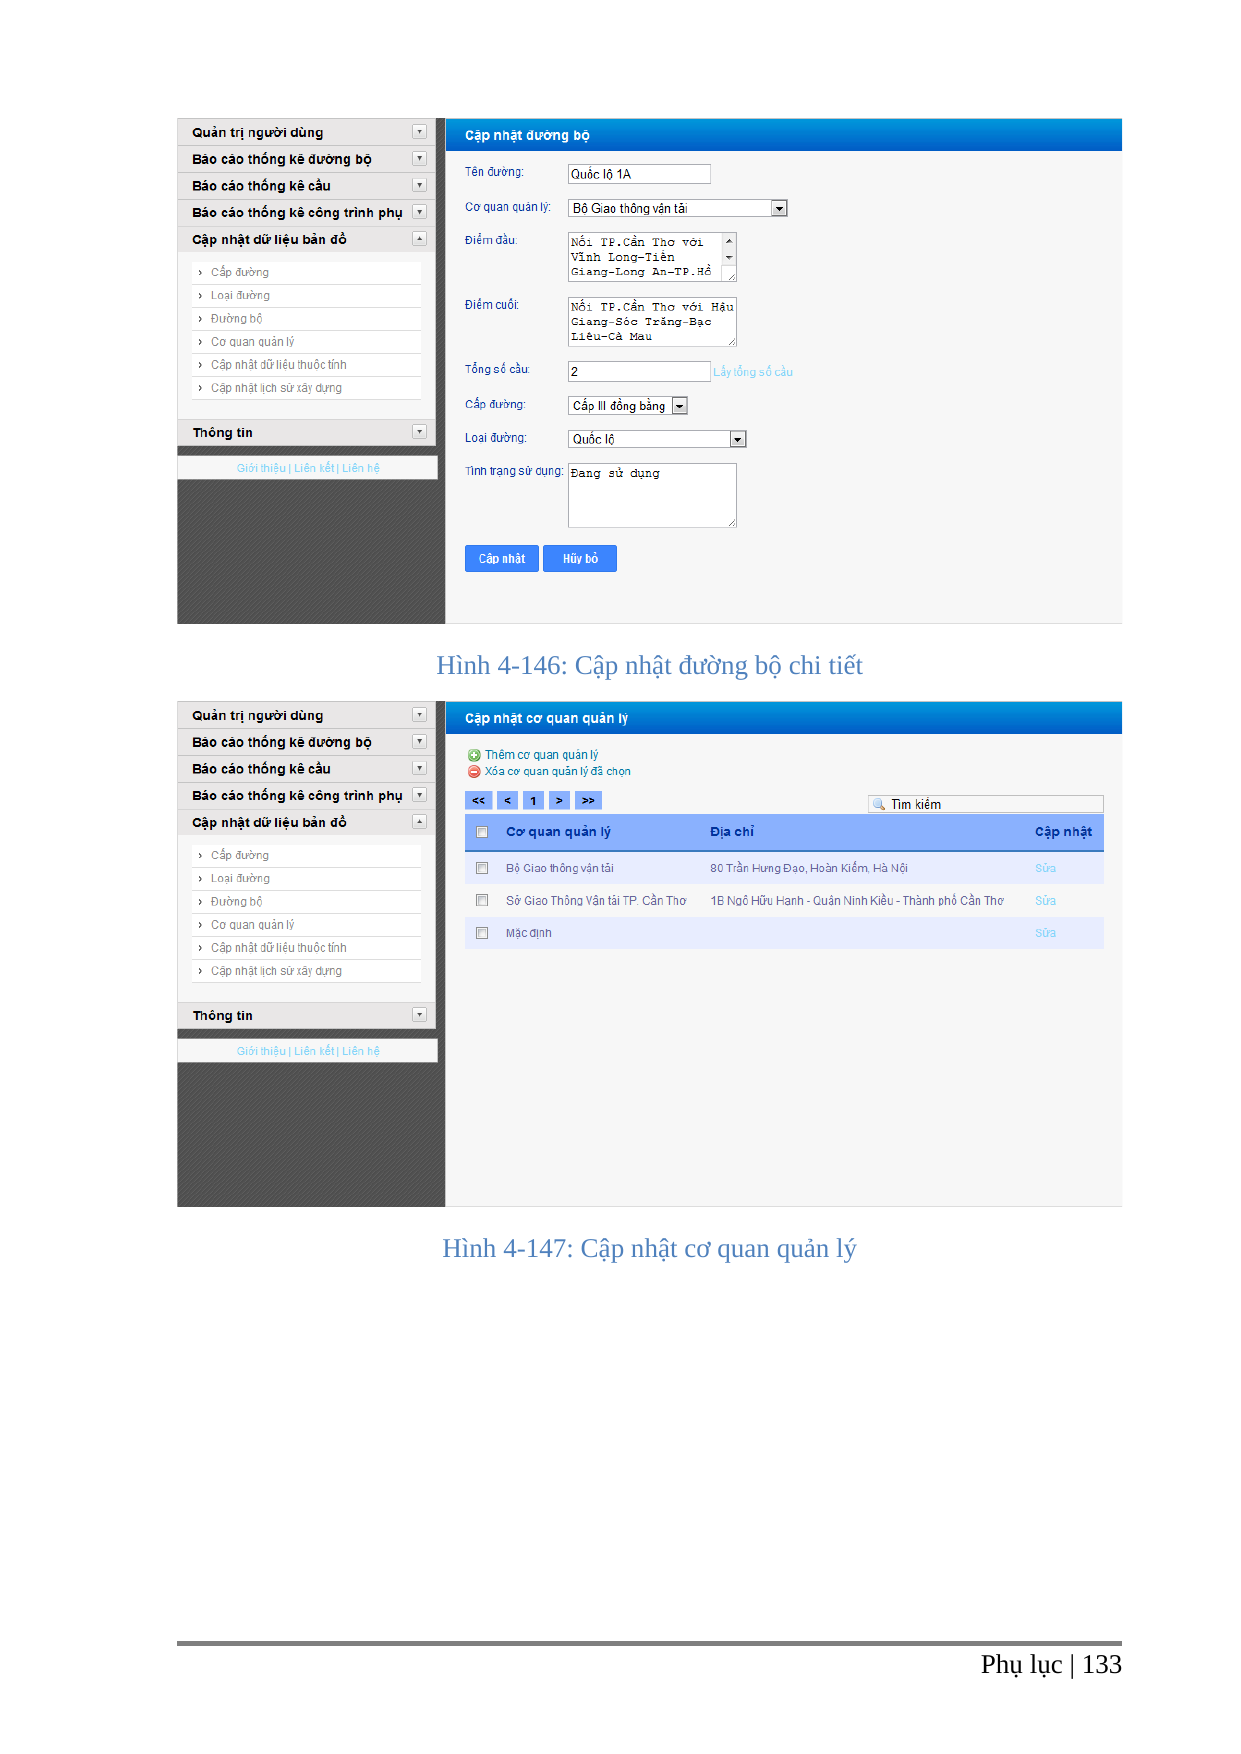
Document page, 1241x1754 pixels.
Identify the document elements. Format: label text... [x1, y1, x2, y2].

picture [177, 701, 1123, 1207]
picture [177, 118, 1123, 624]
